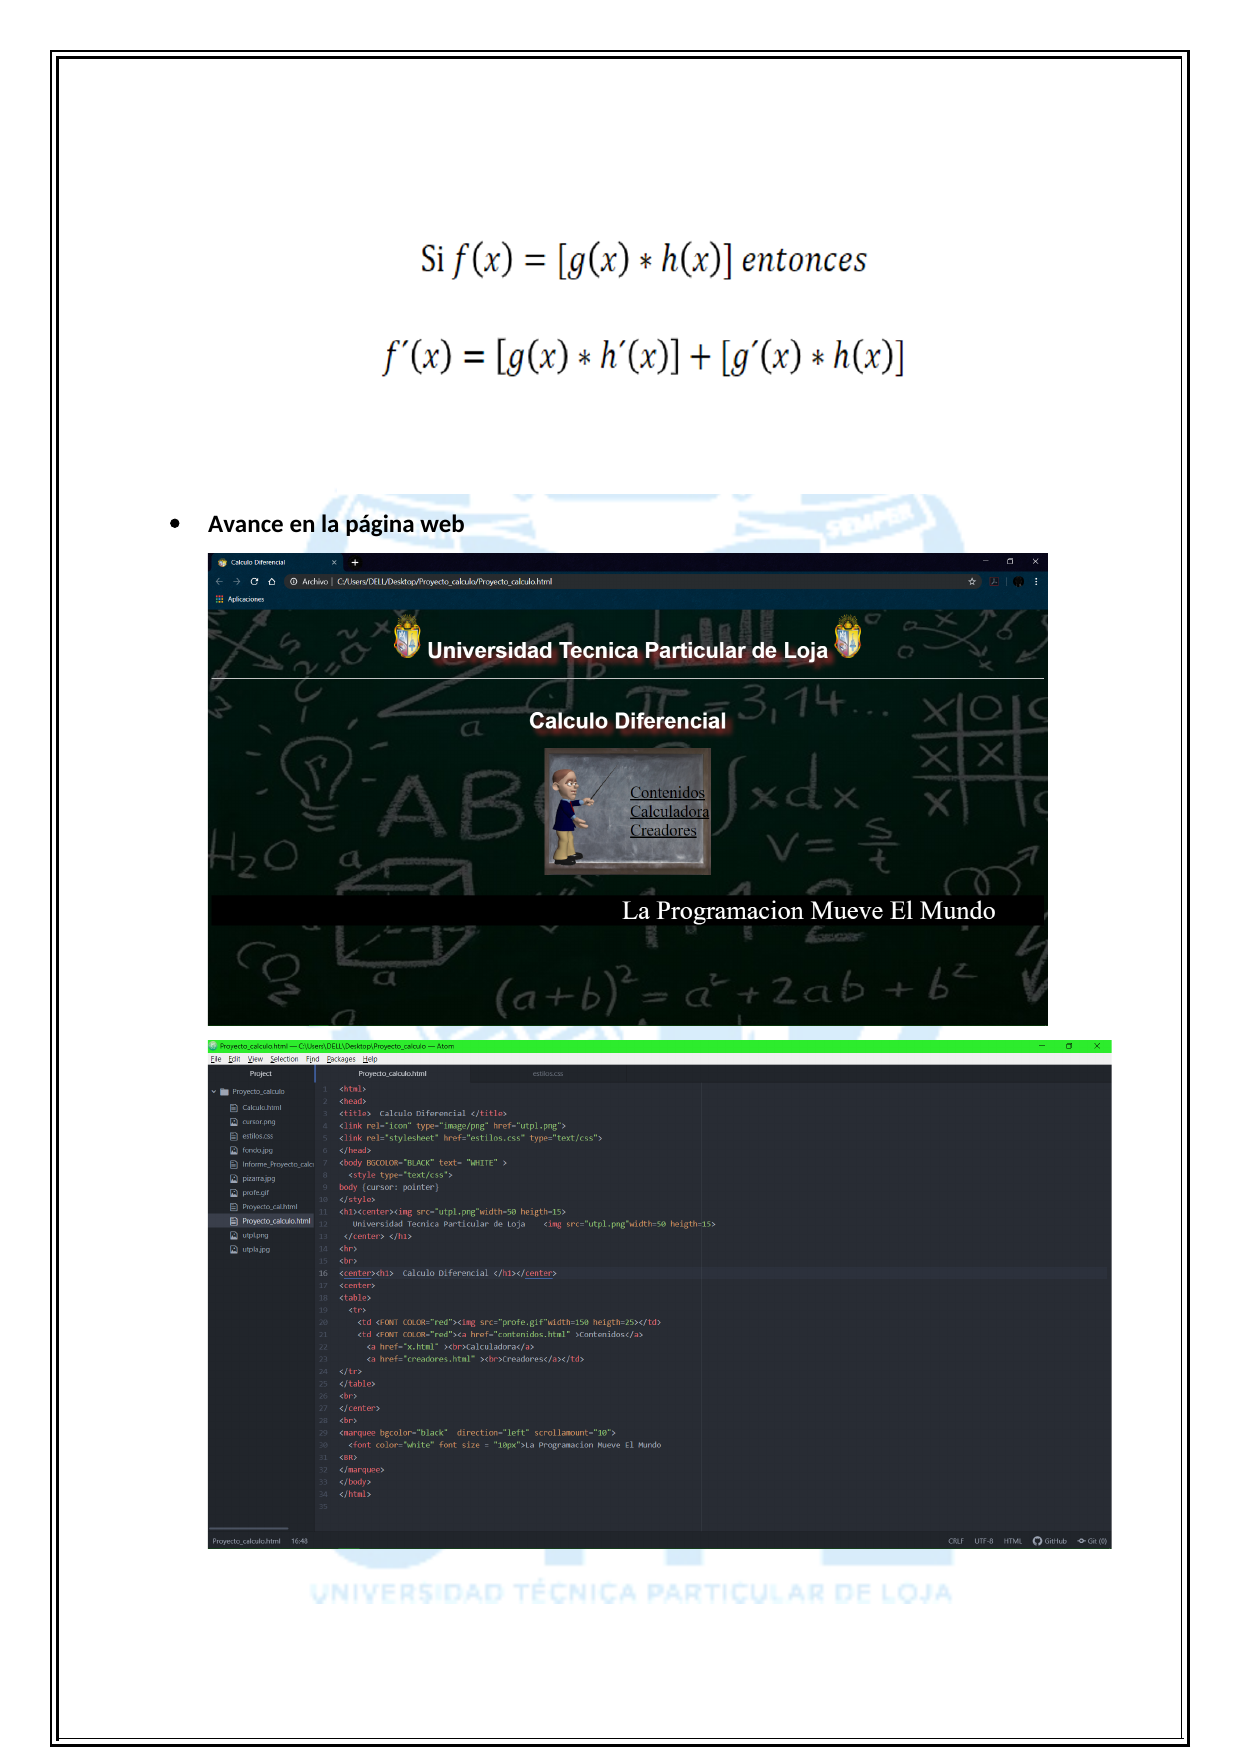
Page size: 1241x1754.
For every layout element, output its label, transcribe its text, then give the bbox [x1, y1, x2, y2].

picture [207, 553, 1048, 605]
picture [207, 1040, 1112, 1549]
picture [945, 591, 953, 598]
picture [336, 150, 1046, 494]
picture [241, 585, 248, 593]
picture [207, 602, 1048, 1026]
list Avance en la página web [170, 508, 1137, 538]
